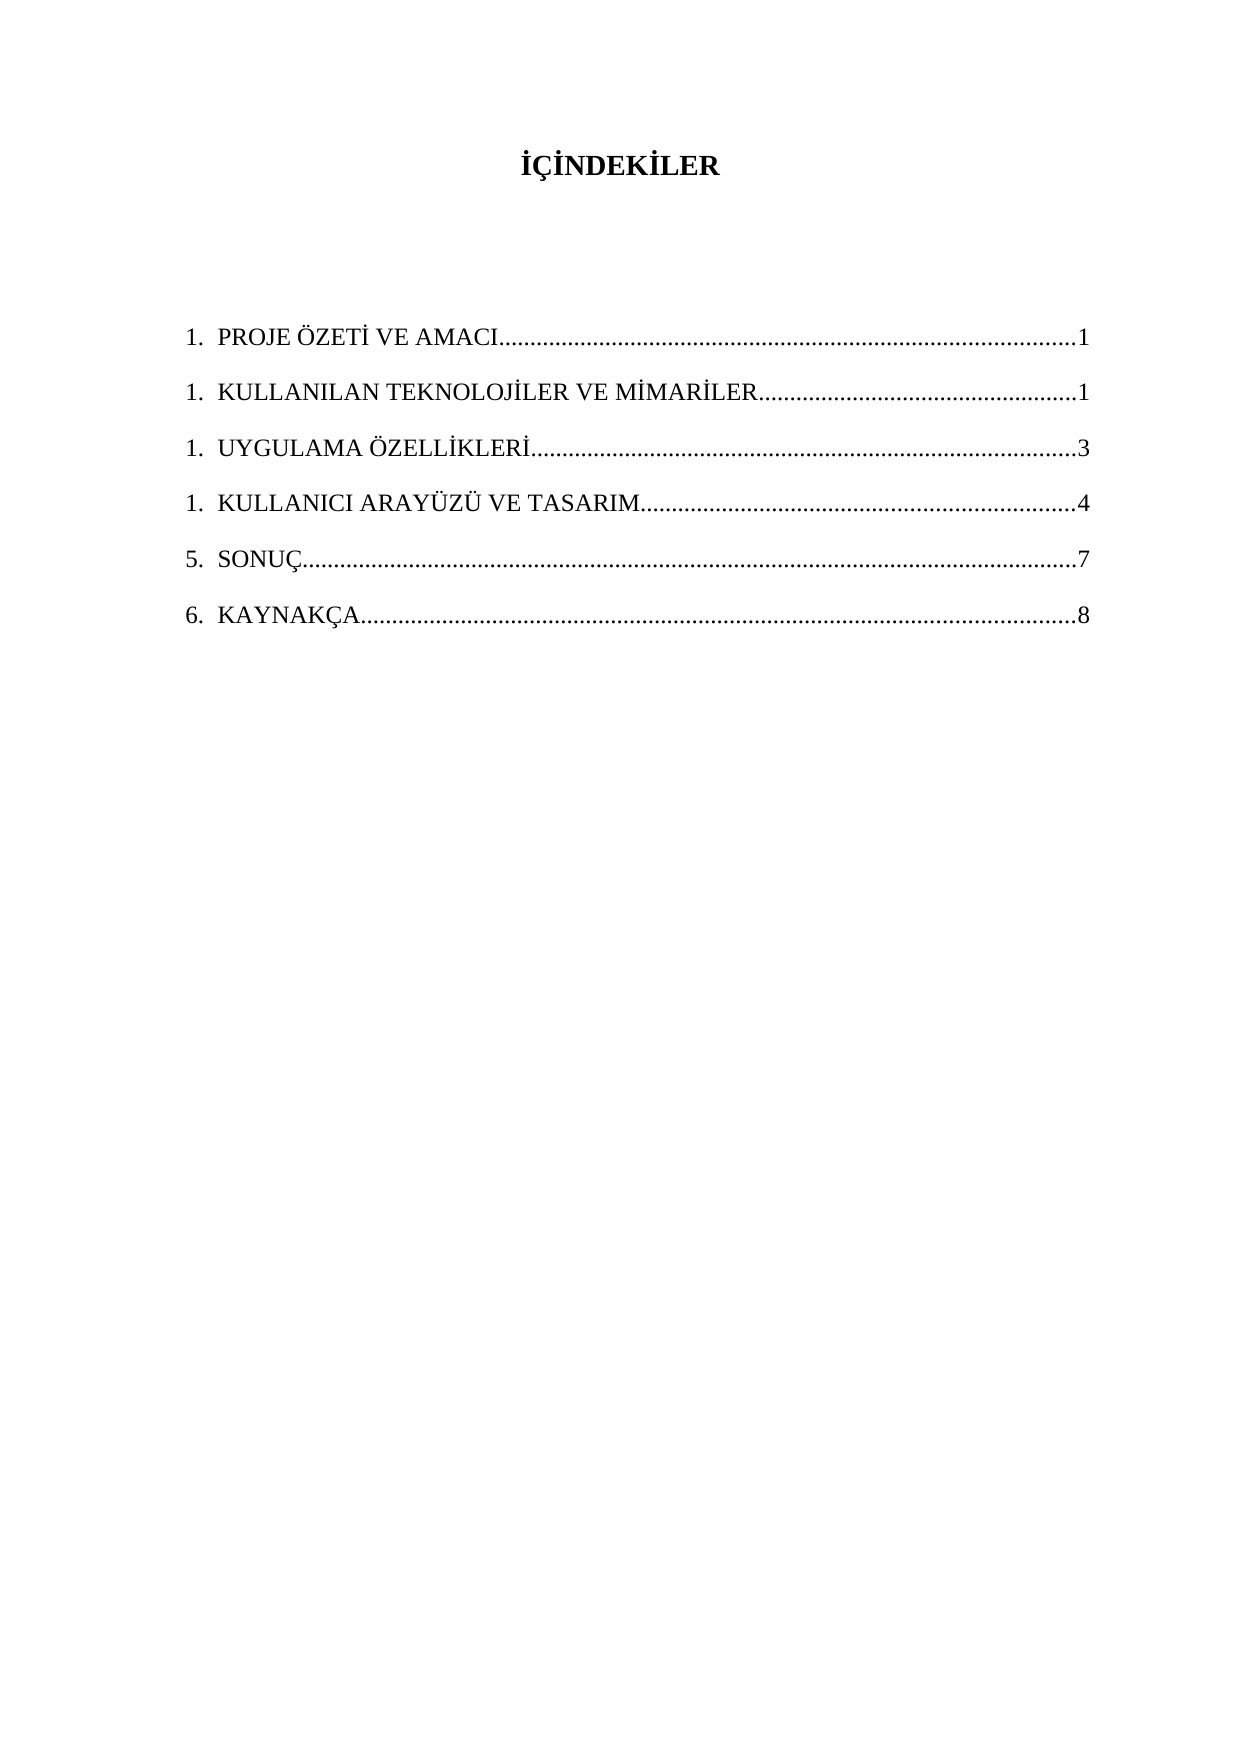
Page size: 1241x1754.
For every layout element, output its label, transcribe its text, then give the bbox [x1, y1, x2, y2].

list UYGULAMA ÖZELLİKLERİ 3 [185, 433, 1093, 462]
list SONUÇ 7 [185, 544, 1093, 573]
text İÇİNDEKİLER [148, 148, 1093, 181]
list KULLANICI ARAYÜZÜ VE TASARIM 4 [185, 488, 1093, 517]
list KULLANILAN TEKNOLOJİLER VE MİMARİLER 1 [185, 377, 1093, 406]
list KAYNAKÇA 8 [185, 600, 1093, 628]
list PROJE ÖZETİ VE AMACI 1 [185, 322, 1093, 350]
